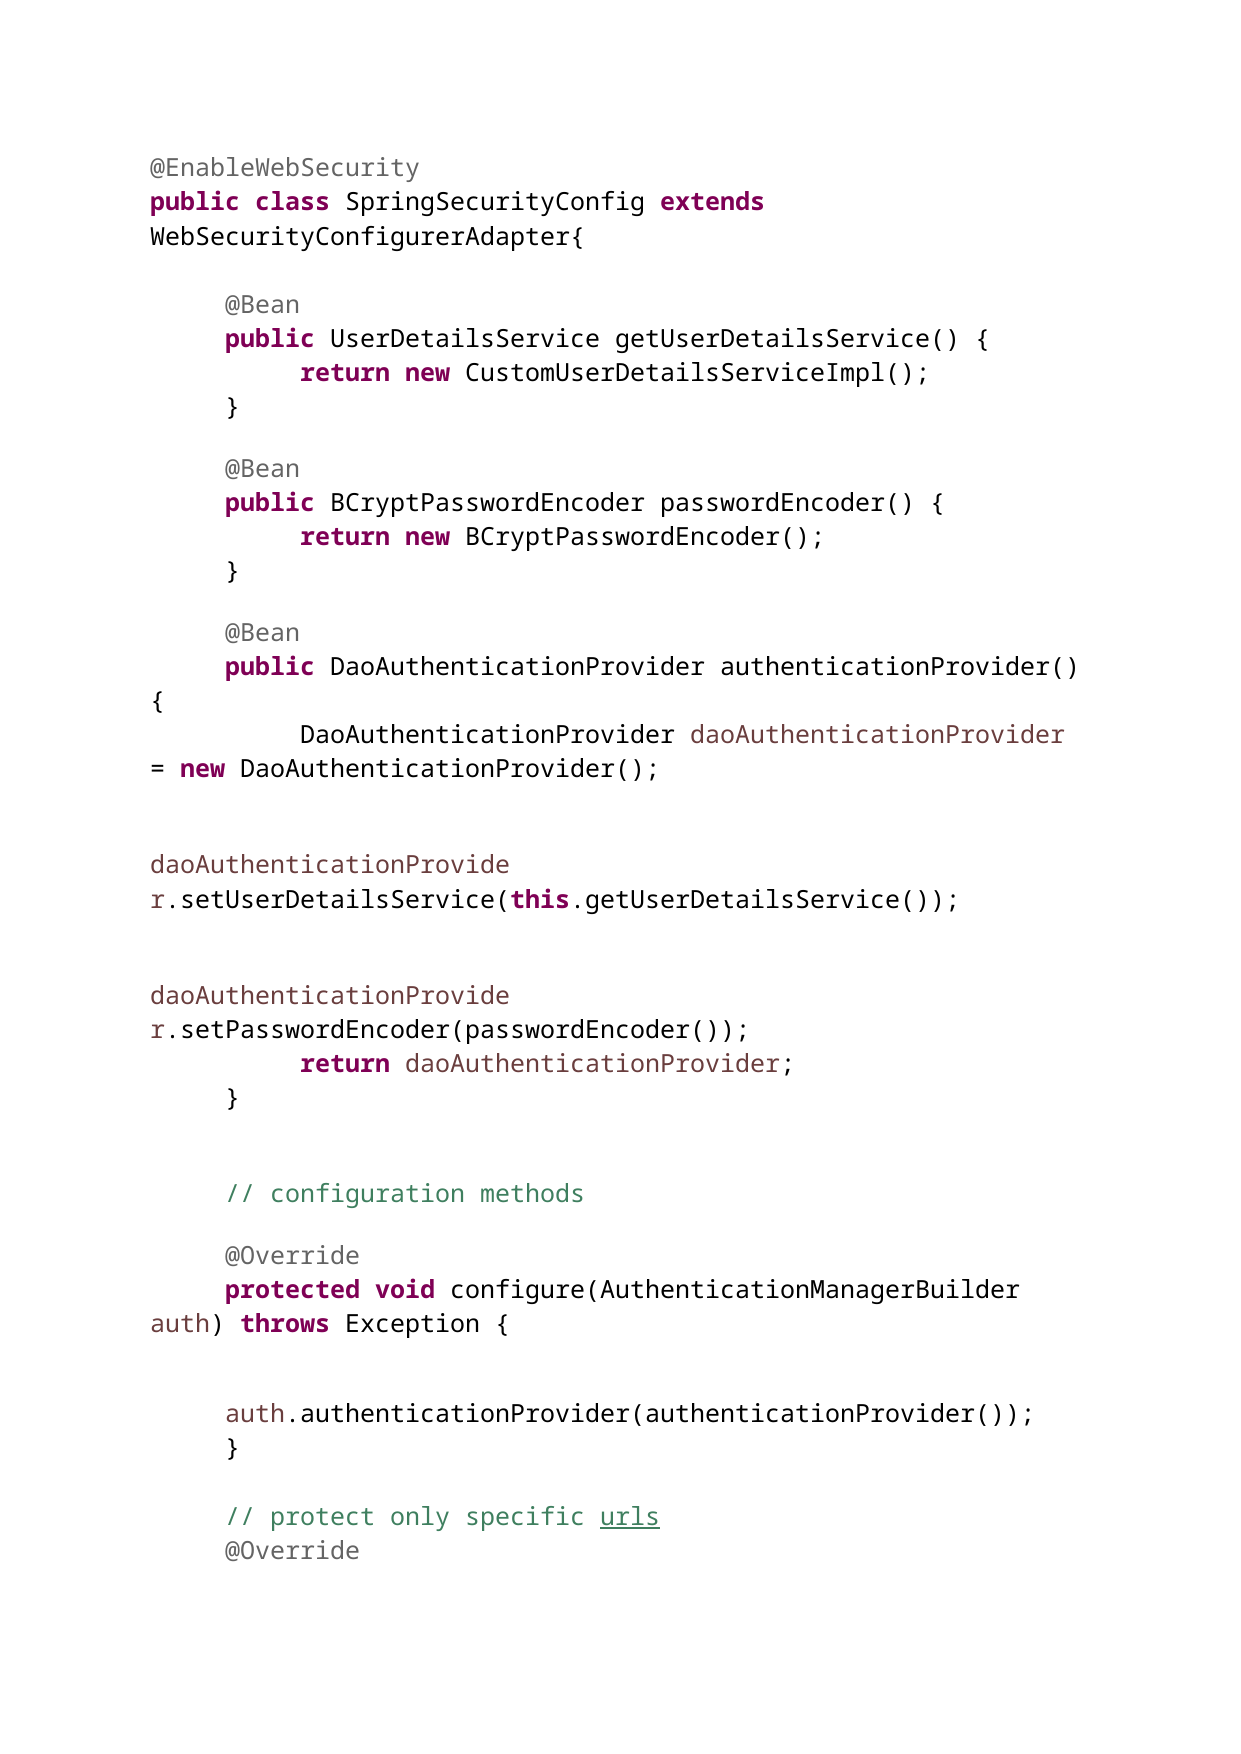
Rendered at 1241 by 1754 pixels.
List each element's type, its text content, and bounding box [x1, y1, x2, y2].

text @Bean [150, 615, 1090, 649]
text @Override [150, 1238, 1090, 1272]
text return daoAuthenticationProvider; [150, 1046, 1090, 1079]
text // configuration methods [150, 1176, 1090, 1210]
text } [150, 1430, 1090, 1464]
text daoAuthenticationProvider.setUserDetailsService(this.getUserDetailsService()); [150, 785, 1090, 915]
text public BCryptPasswordEncoder passwordEncoder() { [150, 484, 1090, 519]
text } [150, 553, 1090, 587]
text } [150, 1079, 1090, 1114]
text @Bean [150, 451, 1090, 484]
text @EnableWebSecurity [150, 150, 1090, 184]
text @Override [150, 1532, 1090, 1566]
text daoAuthenticationProvider.setPasswordEncoder(passwordEncoder()); [150, 915, 1090, 1046]
text } [150, 388, 1090, 422]
text @Bean [150, 286, 1090, 320]
text auth.authenticationProvider(authenticationProvider()); [150, 1368, 1090, 1430]
text public DaoAuthenticationProvider authenticationProvider() { [150, 649, 1090, 717]
text return new BCryptPasswordEncoder(); [150, 519, 1090, 553]
text public class SpringSecurityConfig extends WebSecurityConfigurerAdapter{ [150, 184, 1090, 252]
text // protect only specific urls [150, 1498, 1090, 1532]
text public UserDetailsService getUserDetailsService() { [150, 320, 1090, 354]
text protected void configure(AuthenticationManagerBuilder auth) throws Exception { [150, 1272, 1090, 1340]
text DaoAuthenticationProvider daoAuthenticationProvider = new DaoAuthenticationProvider(); [150, 717, 1090, 785]
text return new CustomUserDetailsServiceImpl(); [150, 354, 1090, 388]
